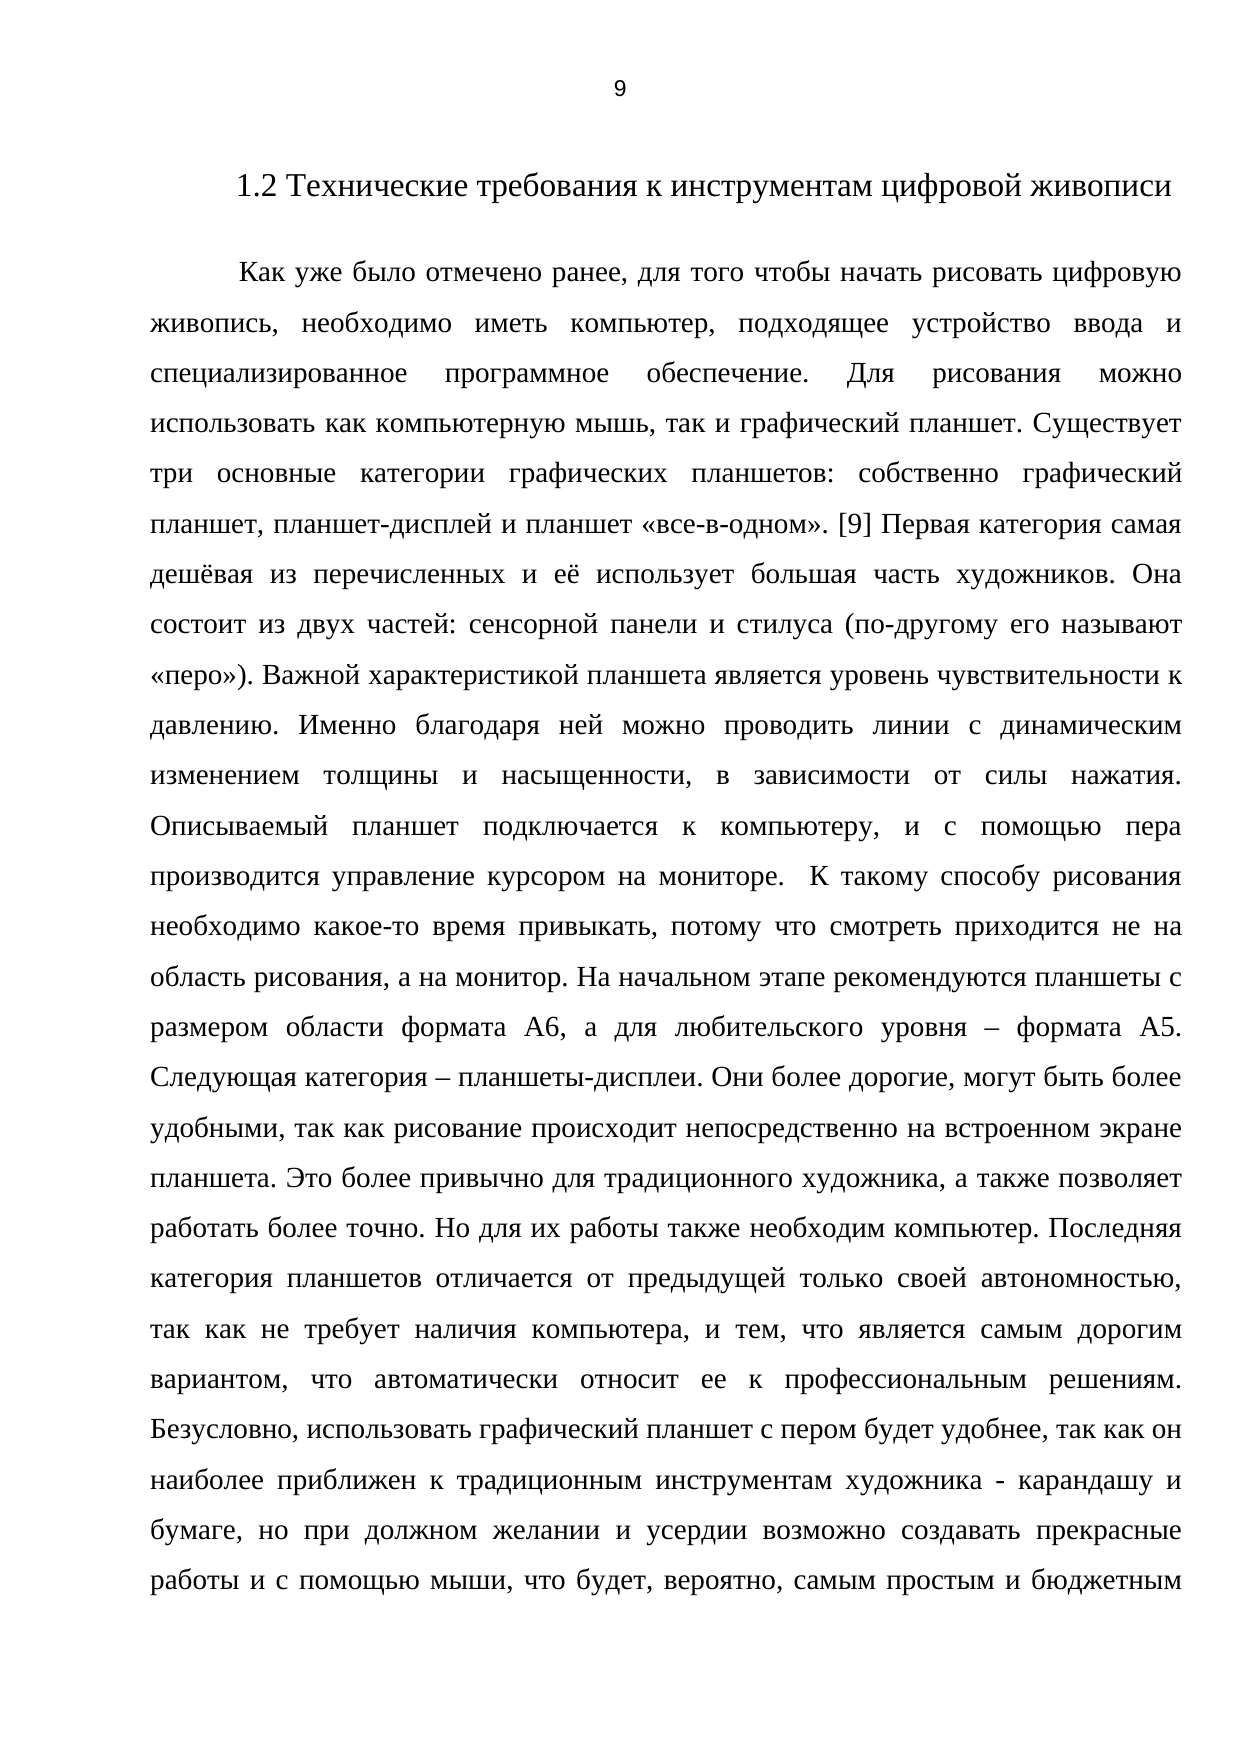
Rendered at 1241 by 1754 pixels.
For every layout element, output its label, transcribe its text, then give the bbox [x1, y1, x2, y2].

subtitle 1.2 Технические требования к инструментам цифровой живописи [225, 165, 1183, 203]
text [150, 254, 1183, 1596]
